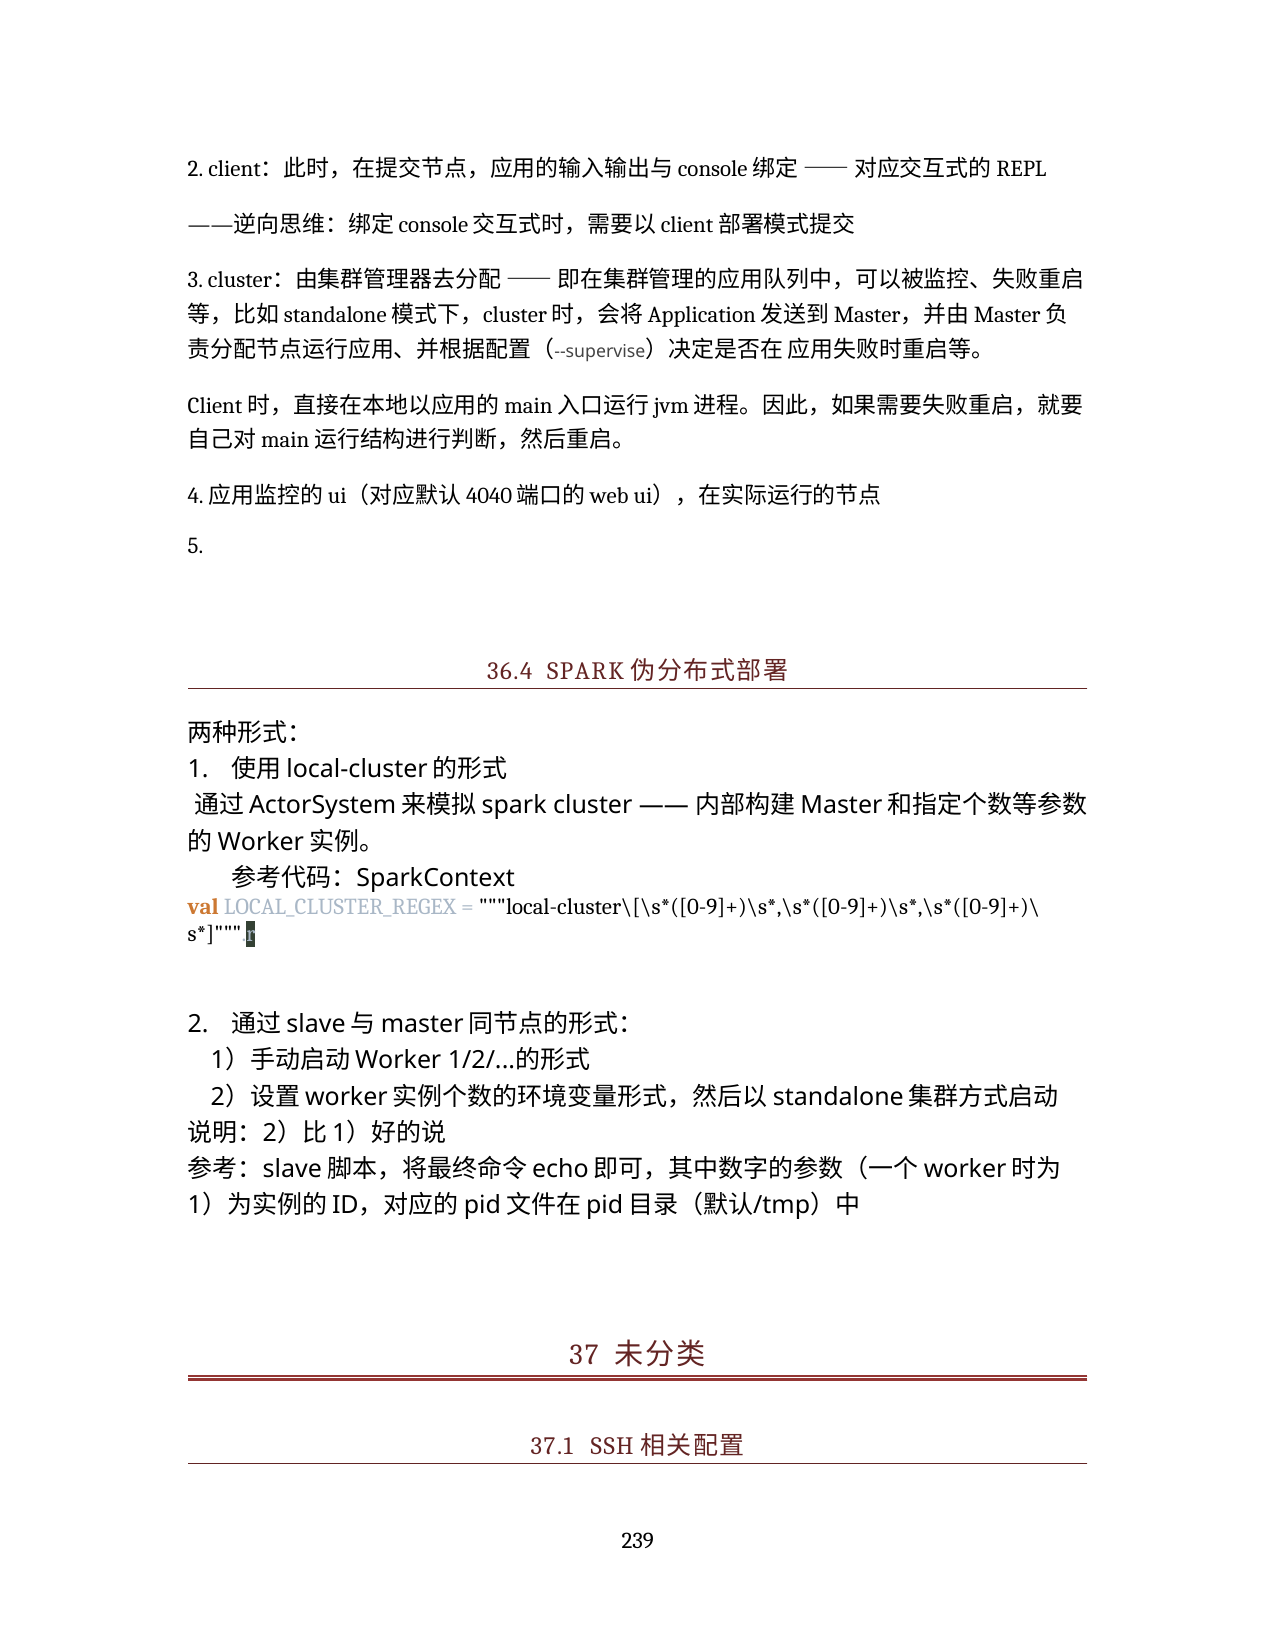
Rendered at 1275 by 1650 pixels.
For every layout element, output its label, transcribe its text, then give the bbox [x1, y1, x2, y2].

text 通过ActorSystem来模拟spark cluster —— 内部构建Master和指定个数等参数的Worker实例。 [187, 785, 1087, 857]
text 参考：slave脚本，将最终命令echo即可，其中数字的参数（一个worker时为1）为实例的ID，对应的pid文件在pid目录（默认/tmp）中 [187, 1148, 1087, 1221]
list 通过slave与master同节点的形式： [187, 1003, 1087, 1040]
text 5. [187, 532, 1087, 559]
text 参考代码：SparkContext [231, 857, 1087, 893]
subtitle Ssh相关配置 [187, 1425, 1087, 1464]
text 2）设置worker实例个数的环境变量形式，然后以standalone集群方式启动 [210, 1076, 1087, 1112]
subtitle spark伪分布式部署 [187, 650, 1087, 689]
text ——逆向思维：绑定console交互式时，需要以client部署模式提交 [187, 206, 1087, 239]
text 1）手动启动Worker 1/2/...的形式 [210, 1040, 1087, 1076]
list 使用local-cluster的形式 [187, 748, 1087, 785]
text Client 时，直接在本地以应用的main入口运行jvm进程。因此，如果需要失败重启，就要自己对main运行结构进行判断，然后重启。 [187, 386, 1087, 454]
text 4. 应用监控的ui（对应默认4040端口的web ui），在实际运行的节点 [187, 477, 1087, 510]
text 2. client：此时，在提交节点，应用的输入输出与console绑定 —— 对应交互式的REPL [187, 150, 1087, 183]
text val LOCAL_CLUSTER_REGEX = """local-cluster\[\s*([0-9]+)\s*,\s*([0-9]+)\s*,\s*([0-9]+)\s*]""".r [187, 893, 1087, 947]
text 说明：2）比1）好的说 [187, 1112, 1087, 1148]
text 3. cluster：由集群管理器去分配 —— 即在集群管理的应用队列中，可以被监控、失败重启等，比如standalone模式下，cluster时，会将Application发送到Master，并由Master负责分配节点运行应用、并根据配置（--supervise）决定是否在 应用失败时重启等。 [187, 261, 1087, 364]
subtitle 未分类 [187, 1331, 1087, 1381]
text 两种形式： [187, 712, 1087, 748]
